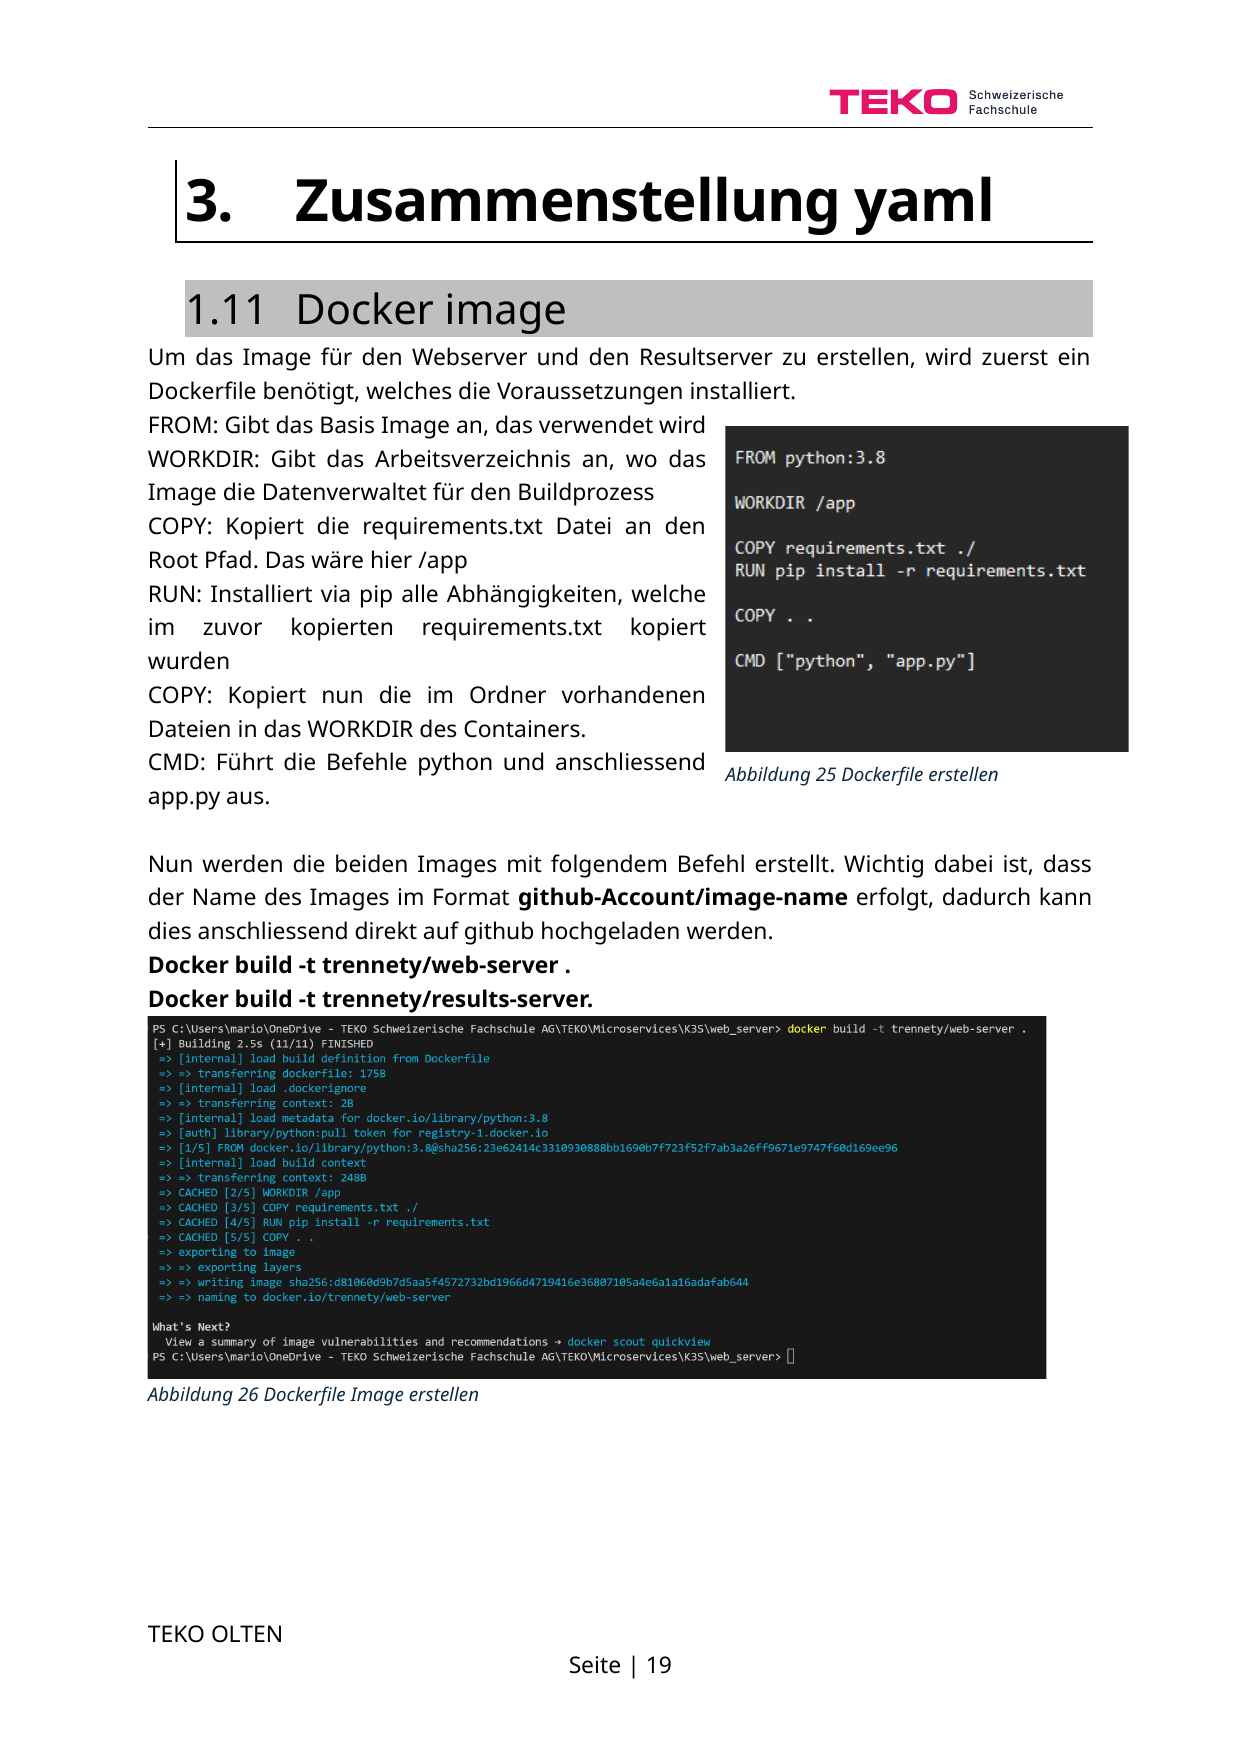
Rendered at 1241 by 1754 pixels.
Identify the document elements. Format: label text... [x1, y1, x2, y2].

picture [147, 1016, 1047, 1379]
subtitle Docker image [185, 280, 1093, 337]
picture [725, 426, 1129, 752]
text COPY: Kopiert nun die im Ordner vorhandenen Dateien in das WORKDIR des Containers. [148, 679, 725, 744]
title Zusammenstellung yaml [175, 159, 1093, 241]
text RUN: Installiert via pip alle Abhängigkeiten, welche im zuvor kopierten requirements.txt kopiert wurden [148, 578, 725, 676]
text Abbildung Dockerfile Image erstellen [148, 1381, 1093, 1406]
text Nun werden die beiden Images mit folgendem Befehl erstellt. Wichtig dabei ist, dass der Name des Images im Format github-Account/image-name erfolgt, dadurch kann dies anschliessend direkt auf github hochgeladen werden. [148, 848, 1093, 946]
text CMD: Führt die Befehle python und anschliessend app.py aus. [148, 746, 1093, 811]
text FROM: Gibt das Basis Image an, das verwendet wird [148, 409, 1093, 440]
text Docker build -t trennety/results-server. [148, 983, 1093, 1014]
picture [805, 61, 1097, 139]
text COPY: Kopiert die requirements.txt Datei an den Root Pfad. Das wäre hier /app [148, 510, 725, 575]
text Docker build -t trennety/web-server . [148, 949, 1093, 980]
text WORKDIR: Gibt das Arbeitsverzeichnis an, wo das Image die Datenverwaltet für den Buildprozess [148, 443, 725, 508]
text Um das Image für den Webserver und den Resultserver zu erstellen, wird zuerst ein Dockerfile benötigt, welches die Voraussetzungen installiert. [148, 341, 1093, 406]
